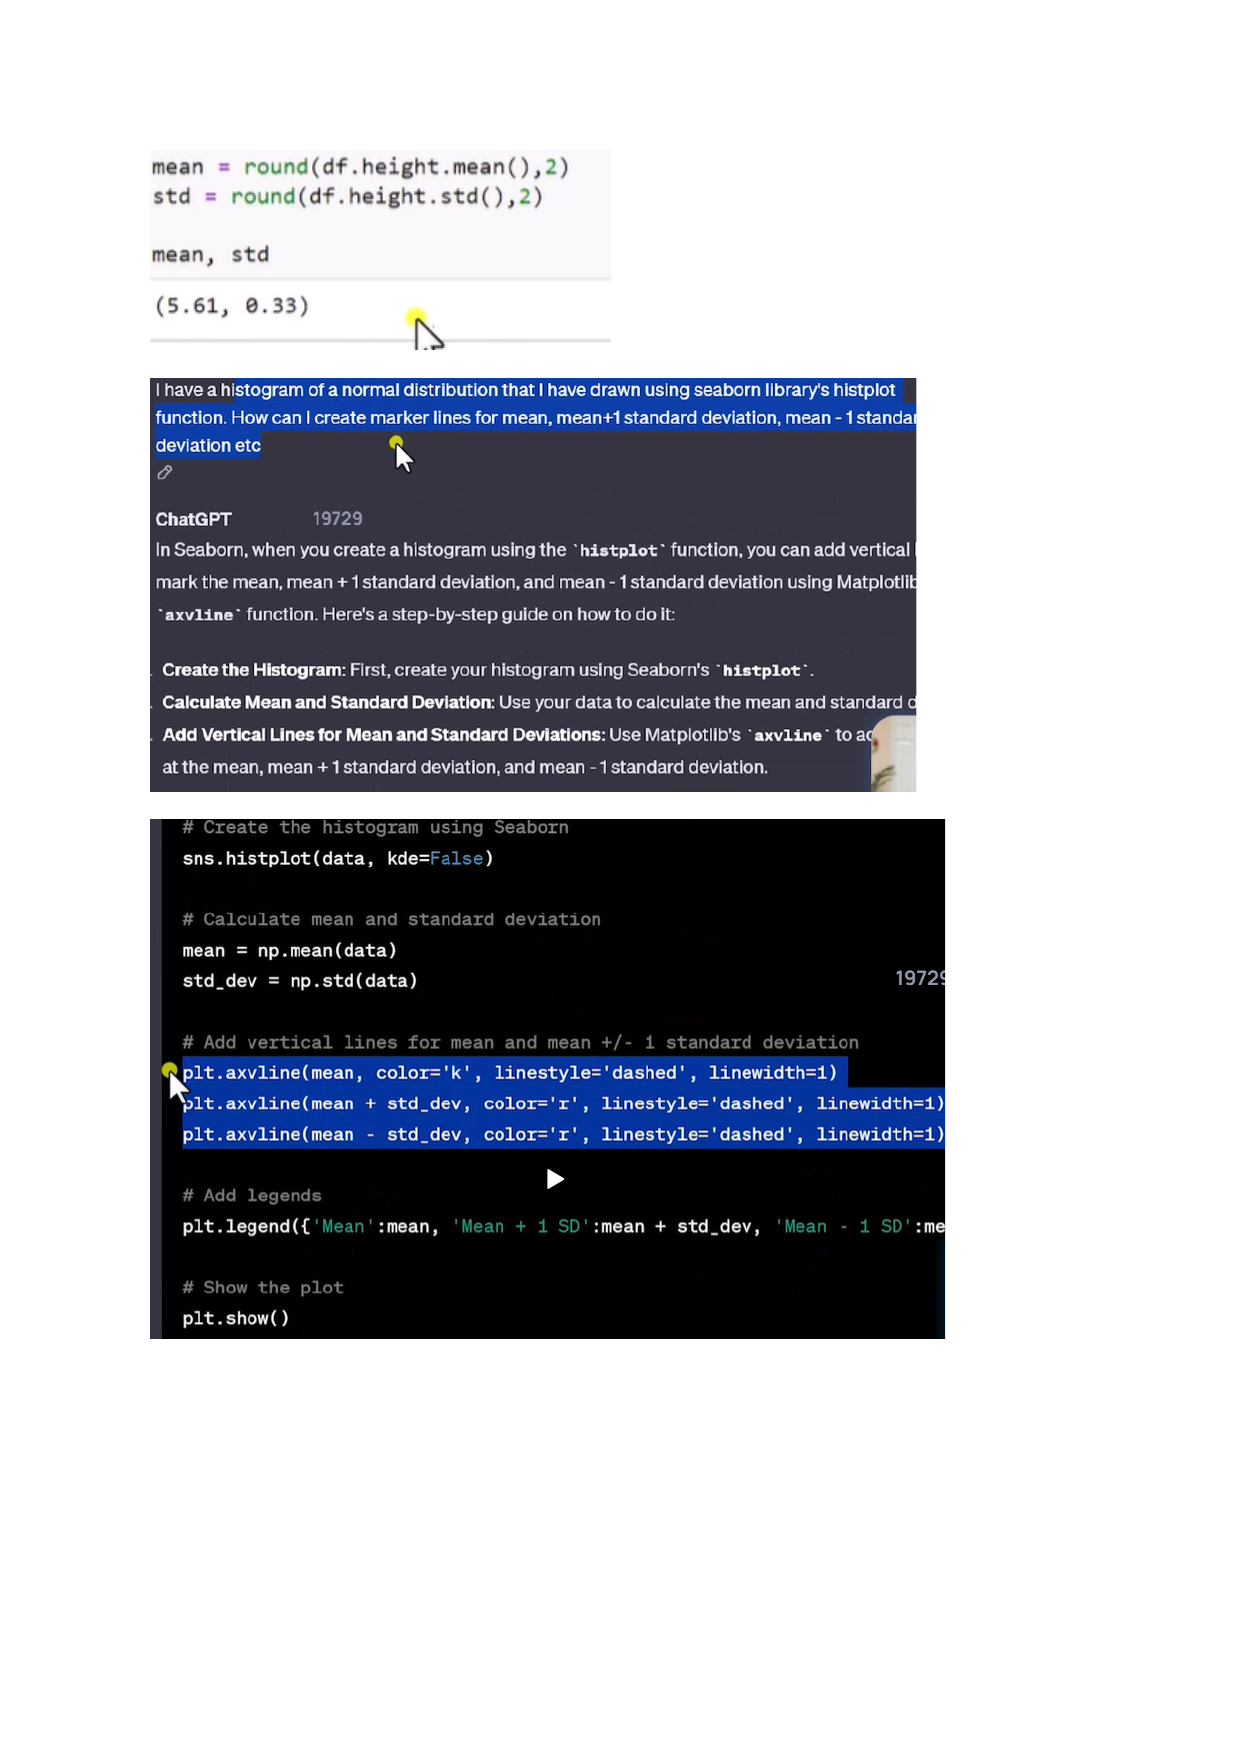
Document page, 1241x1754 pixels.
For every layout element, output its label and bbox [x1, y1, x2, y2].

picture [150, 378, 917, 792]
picture [150, 819, 946, 1339]
picture [150, 150, 611, 350]
